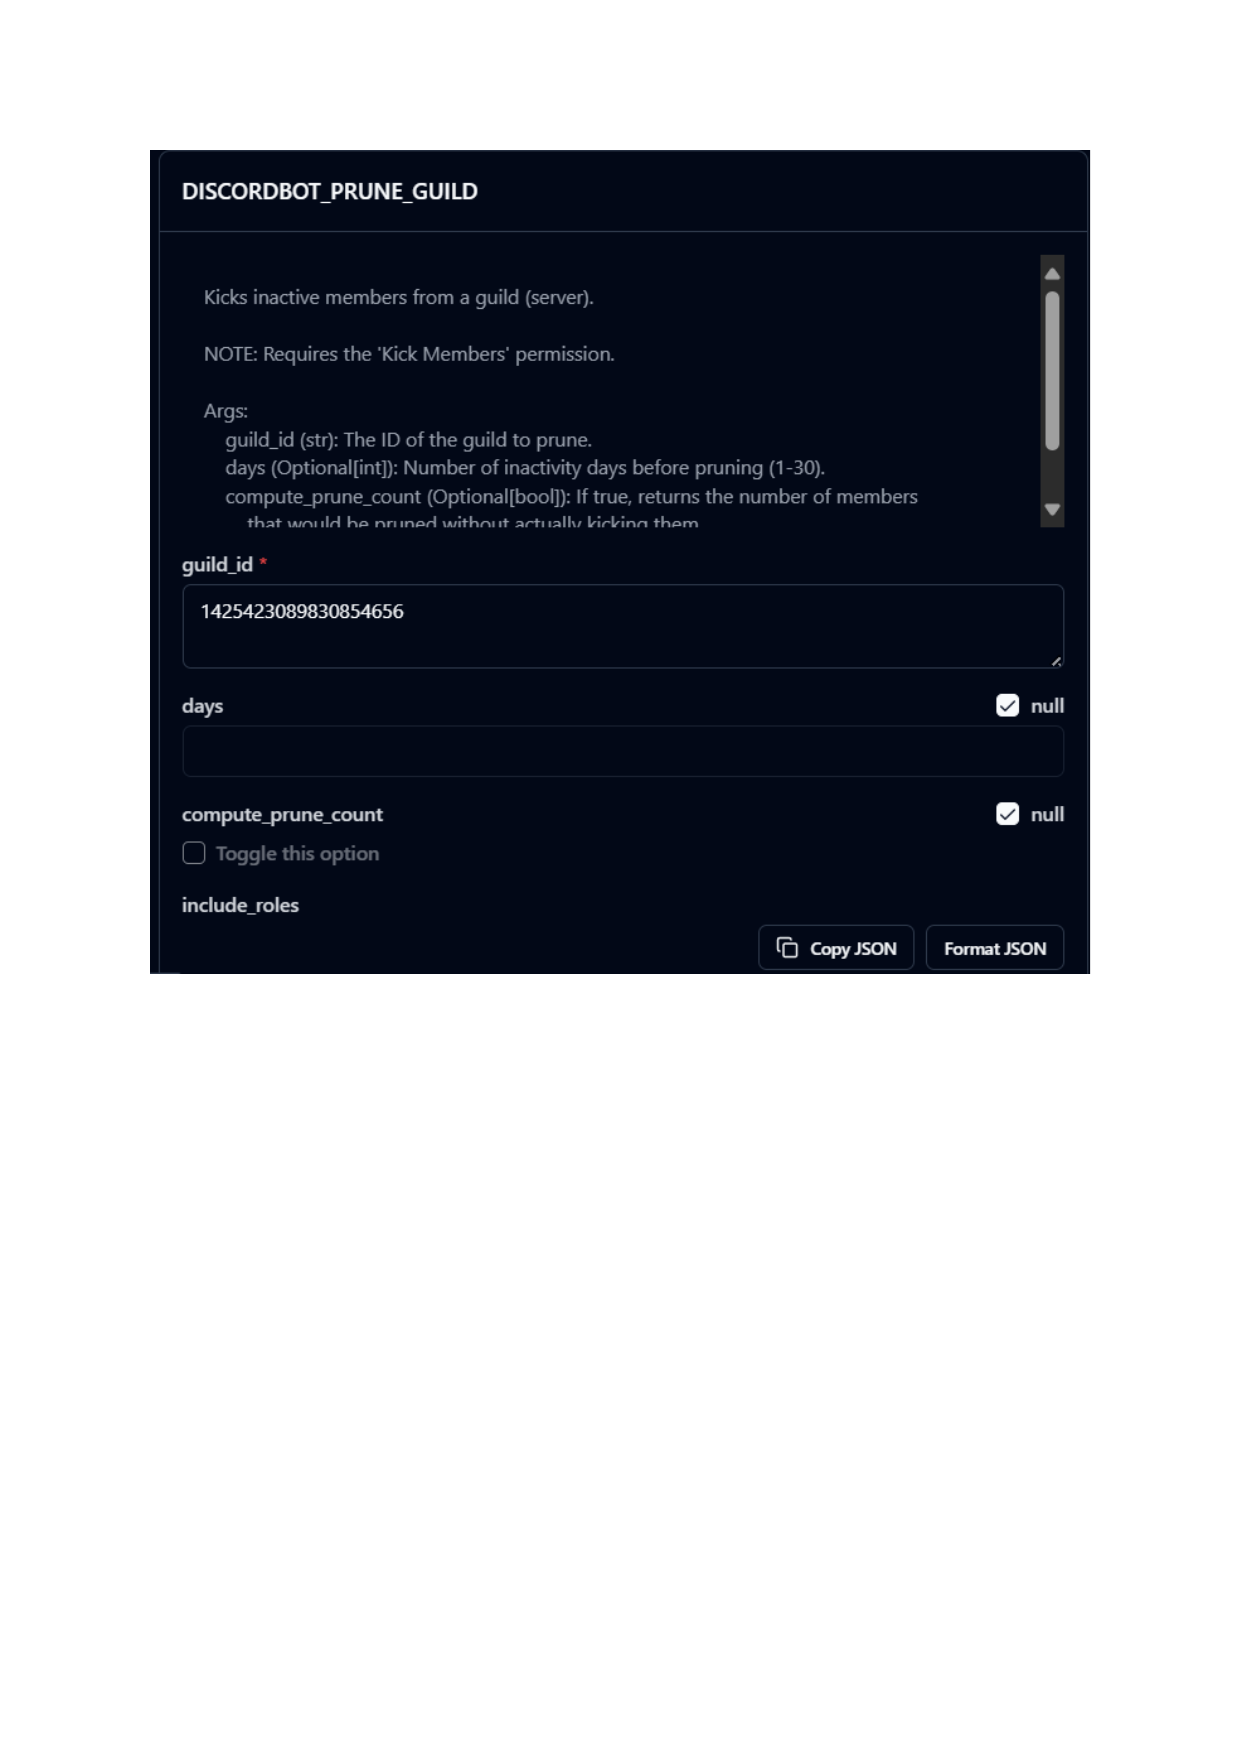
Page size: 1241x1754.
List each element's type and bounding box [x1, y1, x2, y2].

picture [150, 150, 1091, 974]
